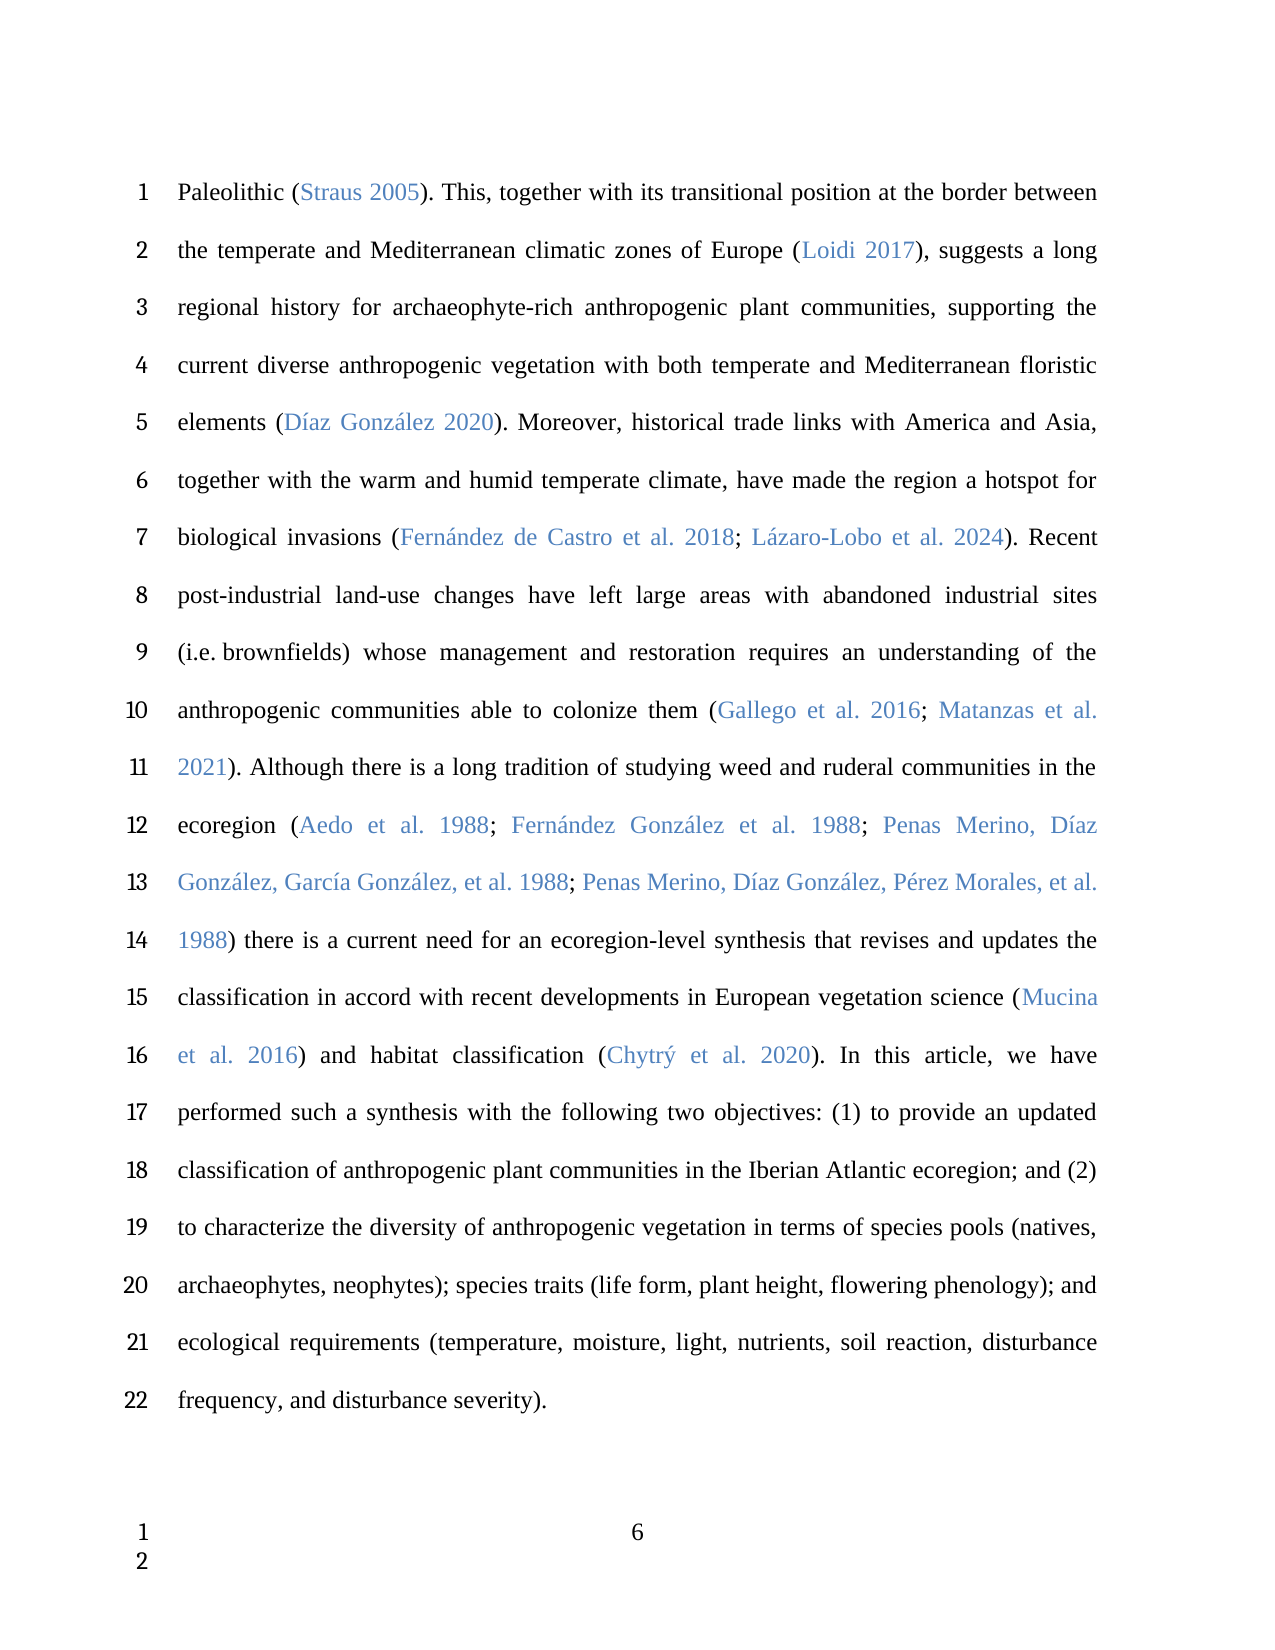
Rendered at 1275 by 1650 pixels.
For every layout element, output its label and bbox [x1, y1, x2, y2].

text [177, 177, 1098, 1413]
